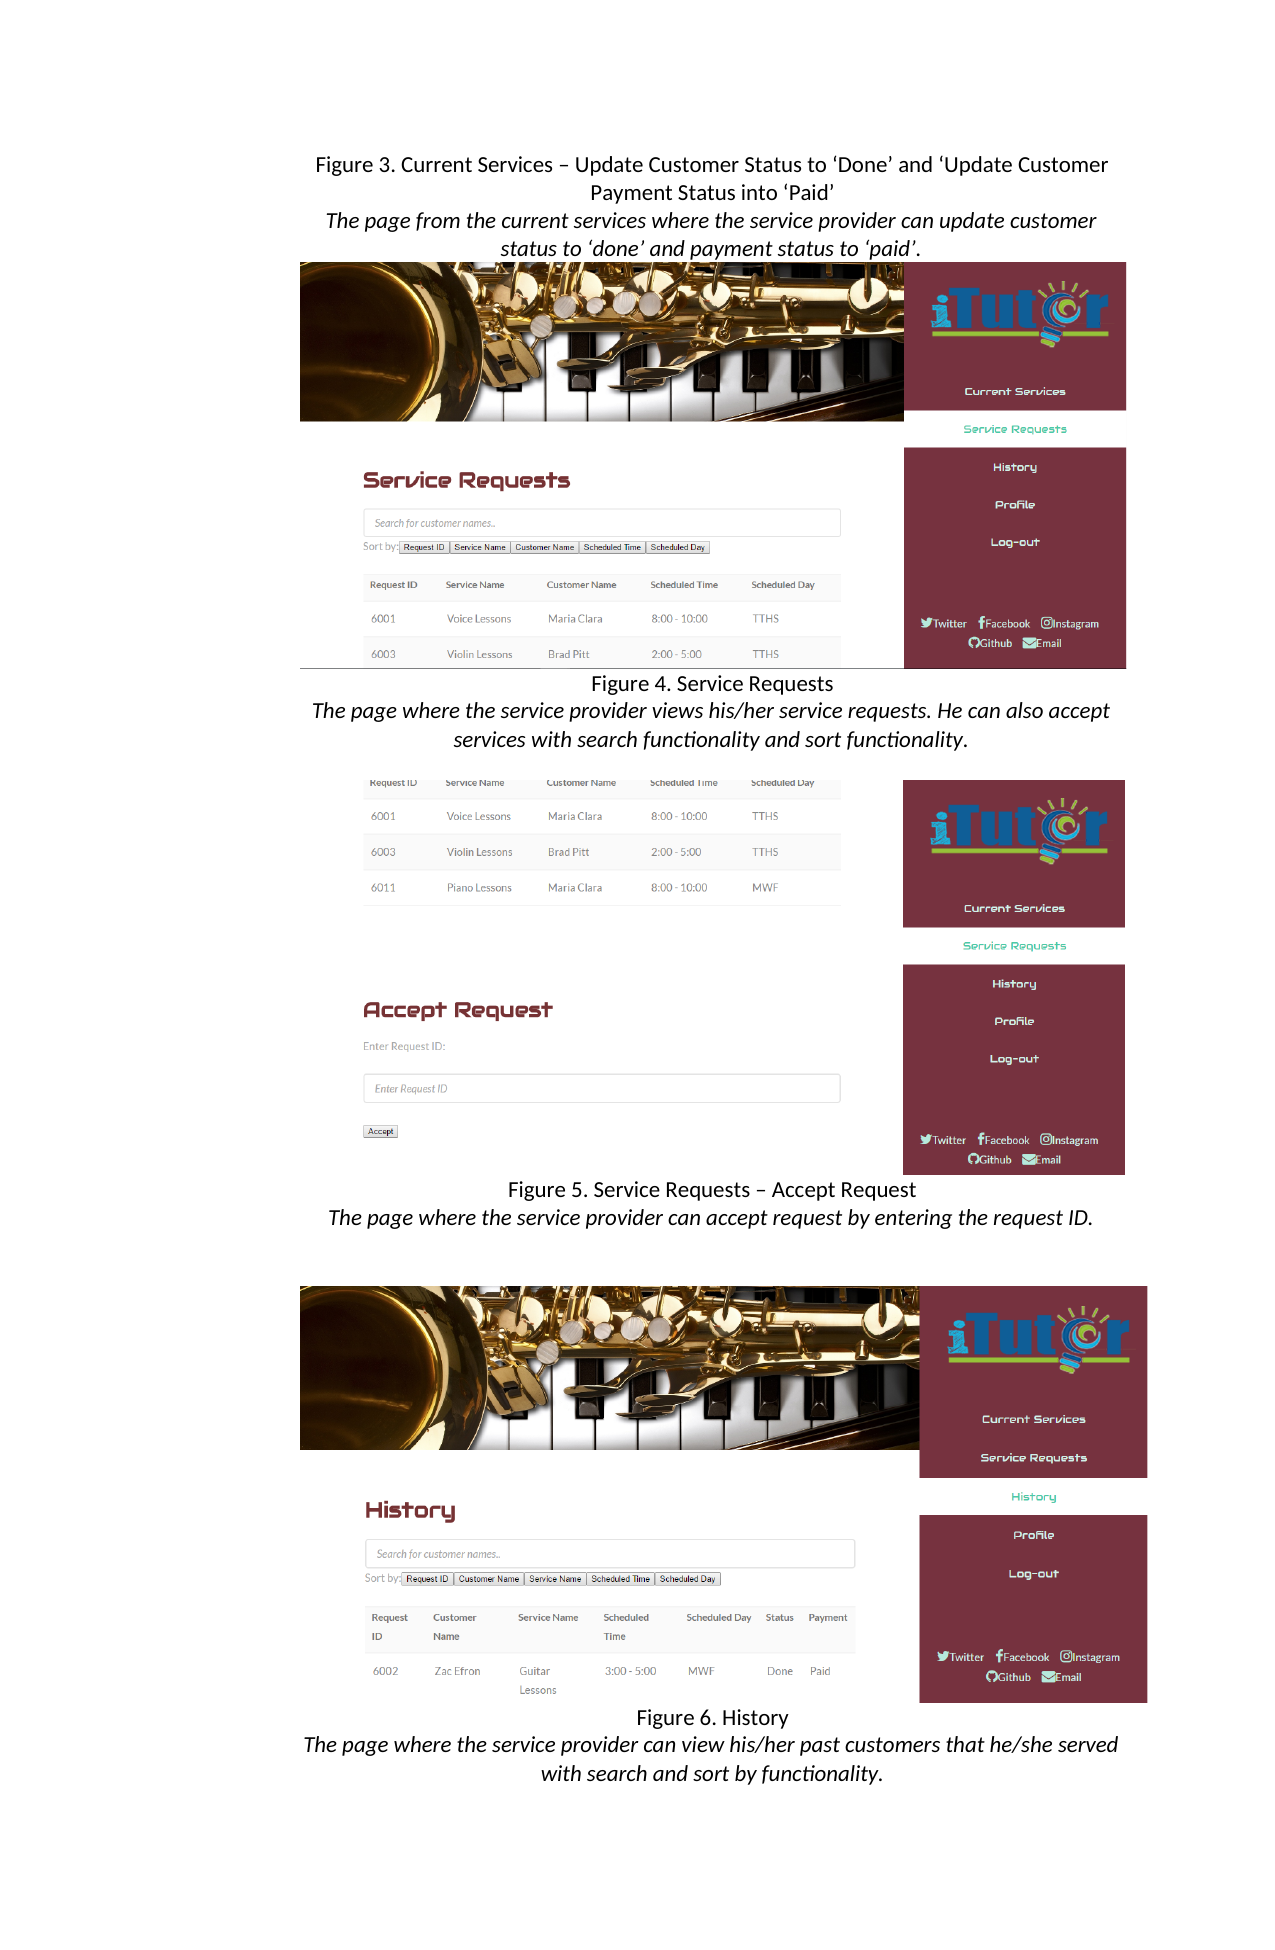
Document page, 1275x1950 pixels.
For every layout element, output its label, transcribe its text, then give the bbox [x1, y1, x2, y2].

picture [300, 262, 1127, 669]
text Figure 4. Service Requests [300, 669, 1125, 697]
text Figure 5. Service Requests – Accept Request [300, 1175, 1125, 1203]
text The page from the current services where the service provider can update customer status to ‘done’ and payment status to ‘paid’. [300, 206, 1125, 262]
picture [300, 780, 1125, 1175]
picture [300, 1286, 1148, 1703]
text The page where the service provider can accept request by entering the request ID. [300, 1203, 1125, 1231]
text The page where the service provider can view his/her past customers that he/she served with search and sort by functionality. [300, 1731, 1125, 1787]
text The page where the service provider views his/her service requests. He can also accept services with search functionality and sort functionality. [300, 697, 1125, 753]
text Figure 3. Current Services – Update Customer Status to ‘Done’ and ‘Update Customer Payment Status into ‘Paid’ [300, 150, 1125, 206]
text Figure 6. History [300, 1703, 1125, 1731]
